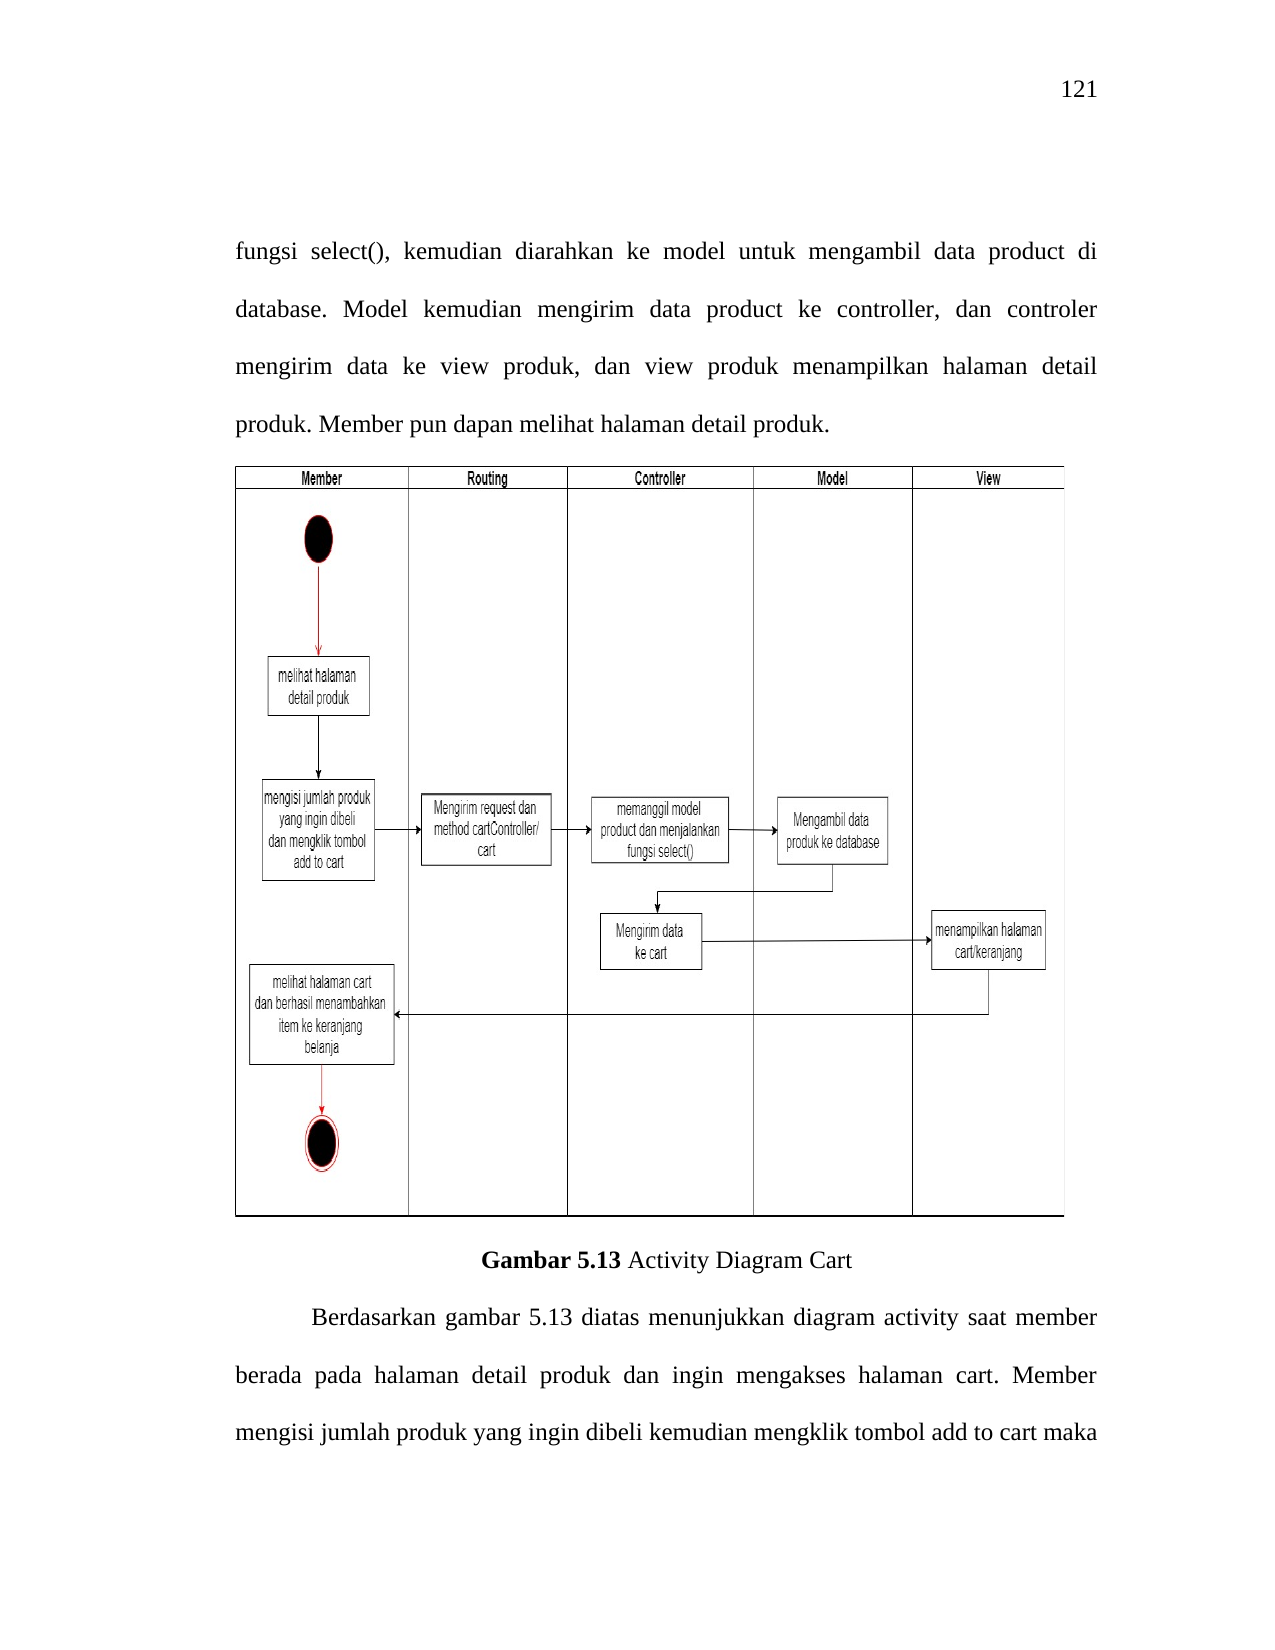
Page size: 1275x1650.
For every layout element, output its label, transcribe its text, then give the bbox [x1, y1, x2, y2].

text Gambar 5.13 Activity Diagram Cart [235, 1245, 1098, 1274]
picture [235, 466, 1065, 1217]
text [235, 1302, 1098, 1446]
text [235, 236, 1098, 437]
